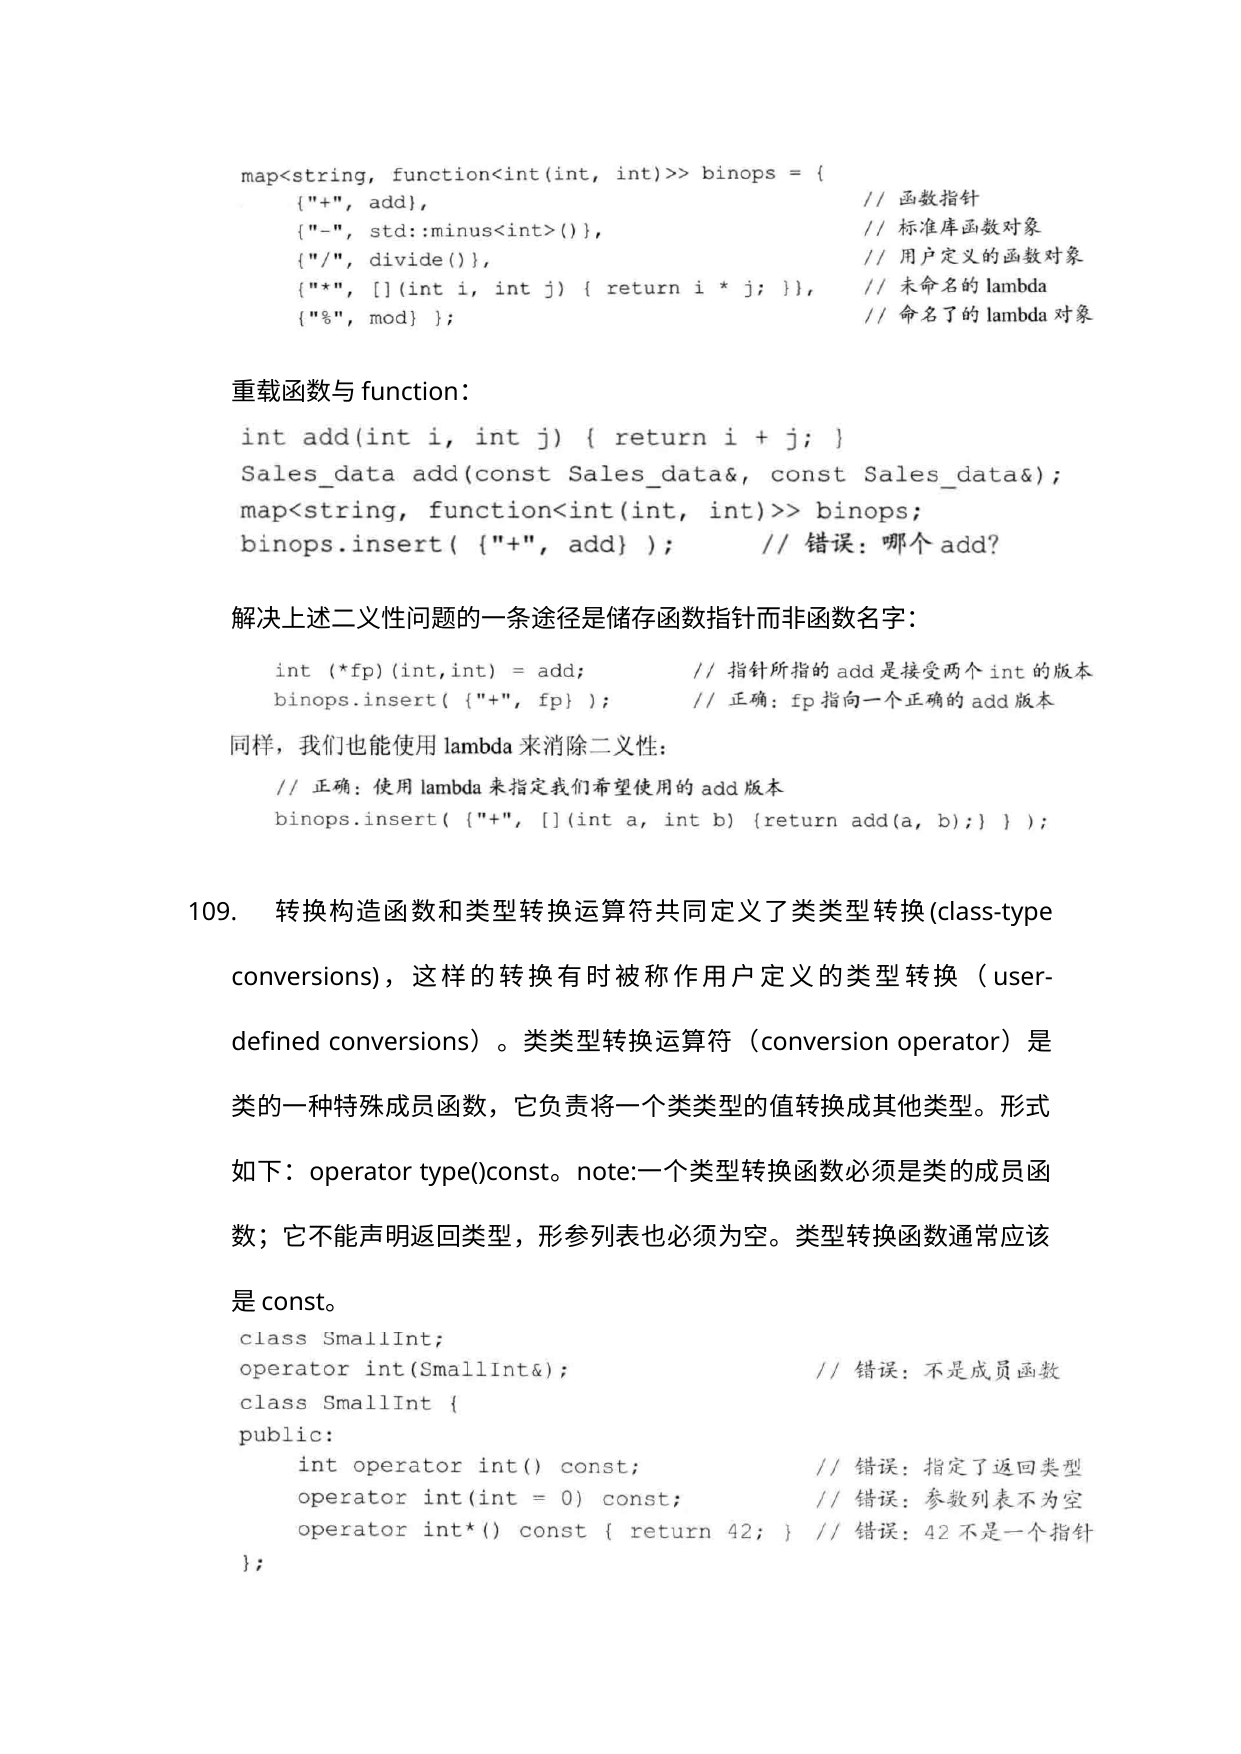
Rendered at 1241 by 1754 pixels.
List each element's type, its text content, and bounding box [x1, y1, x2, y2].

picture [231, 422, 1097, 572]
list 转换构造函数和类型转换运算符共同定义了类类型转换(class-type conversions)，这样的转换有时被称作用户定义的类型转换（user-defined conversions）。类类型转换运算符（conversion operator）是类的一种特殊成员函数，它负责将一个类类型的值转换成其他类型。形式如下：operator type()const。note:一个类型转换函数必须是类的成员函数；它不能声明返回类型，形参列表也必须为空。类型转换函数通常应该是const。 [187, 877, 1053, 1332]
list 重载函数与function： [231, 357, 1053, 422]
picture [231, 1332, 1097, 1577]
picture [231, 658, 1097, 835]
list 解决上述二义性问题的一条途径是储存函数指针而非函数名字： [231, 584, 1053, 649]
picture [231, 162, 1097, 334]
